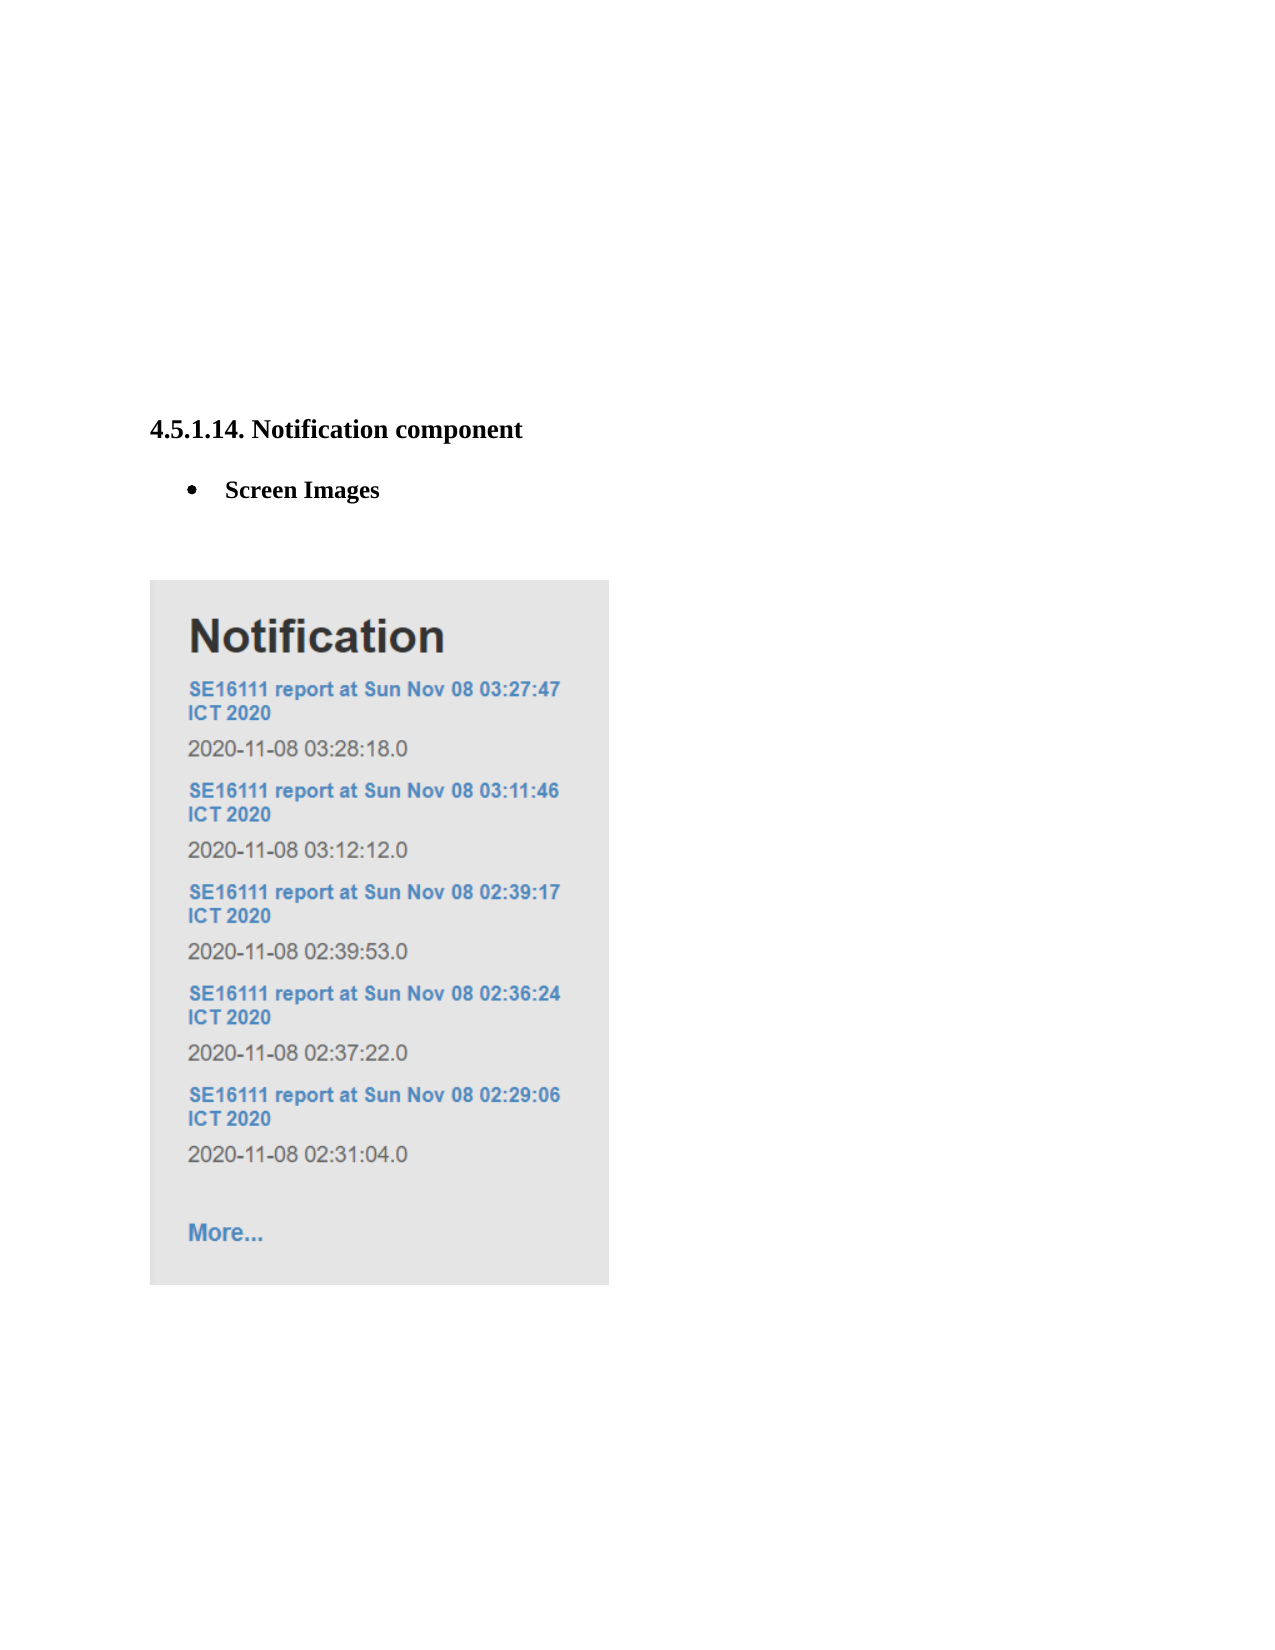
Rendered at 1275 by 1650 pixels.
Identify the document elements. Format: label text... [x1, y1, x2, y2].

list Screen Images [187, 475, 1125, 504]
subtitle 4.5.1.14. Notification component [150, 413, 1125, 444]
picture [150, 580, 609, 1285]
